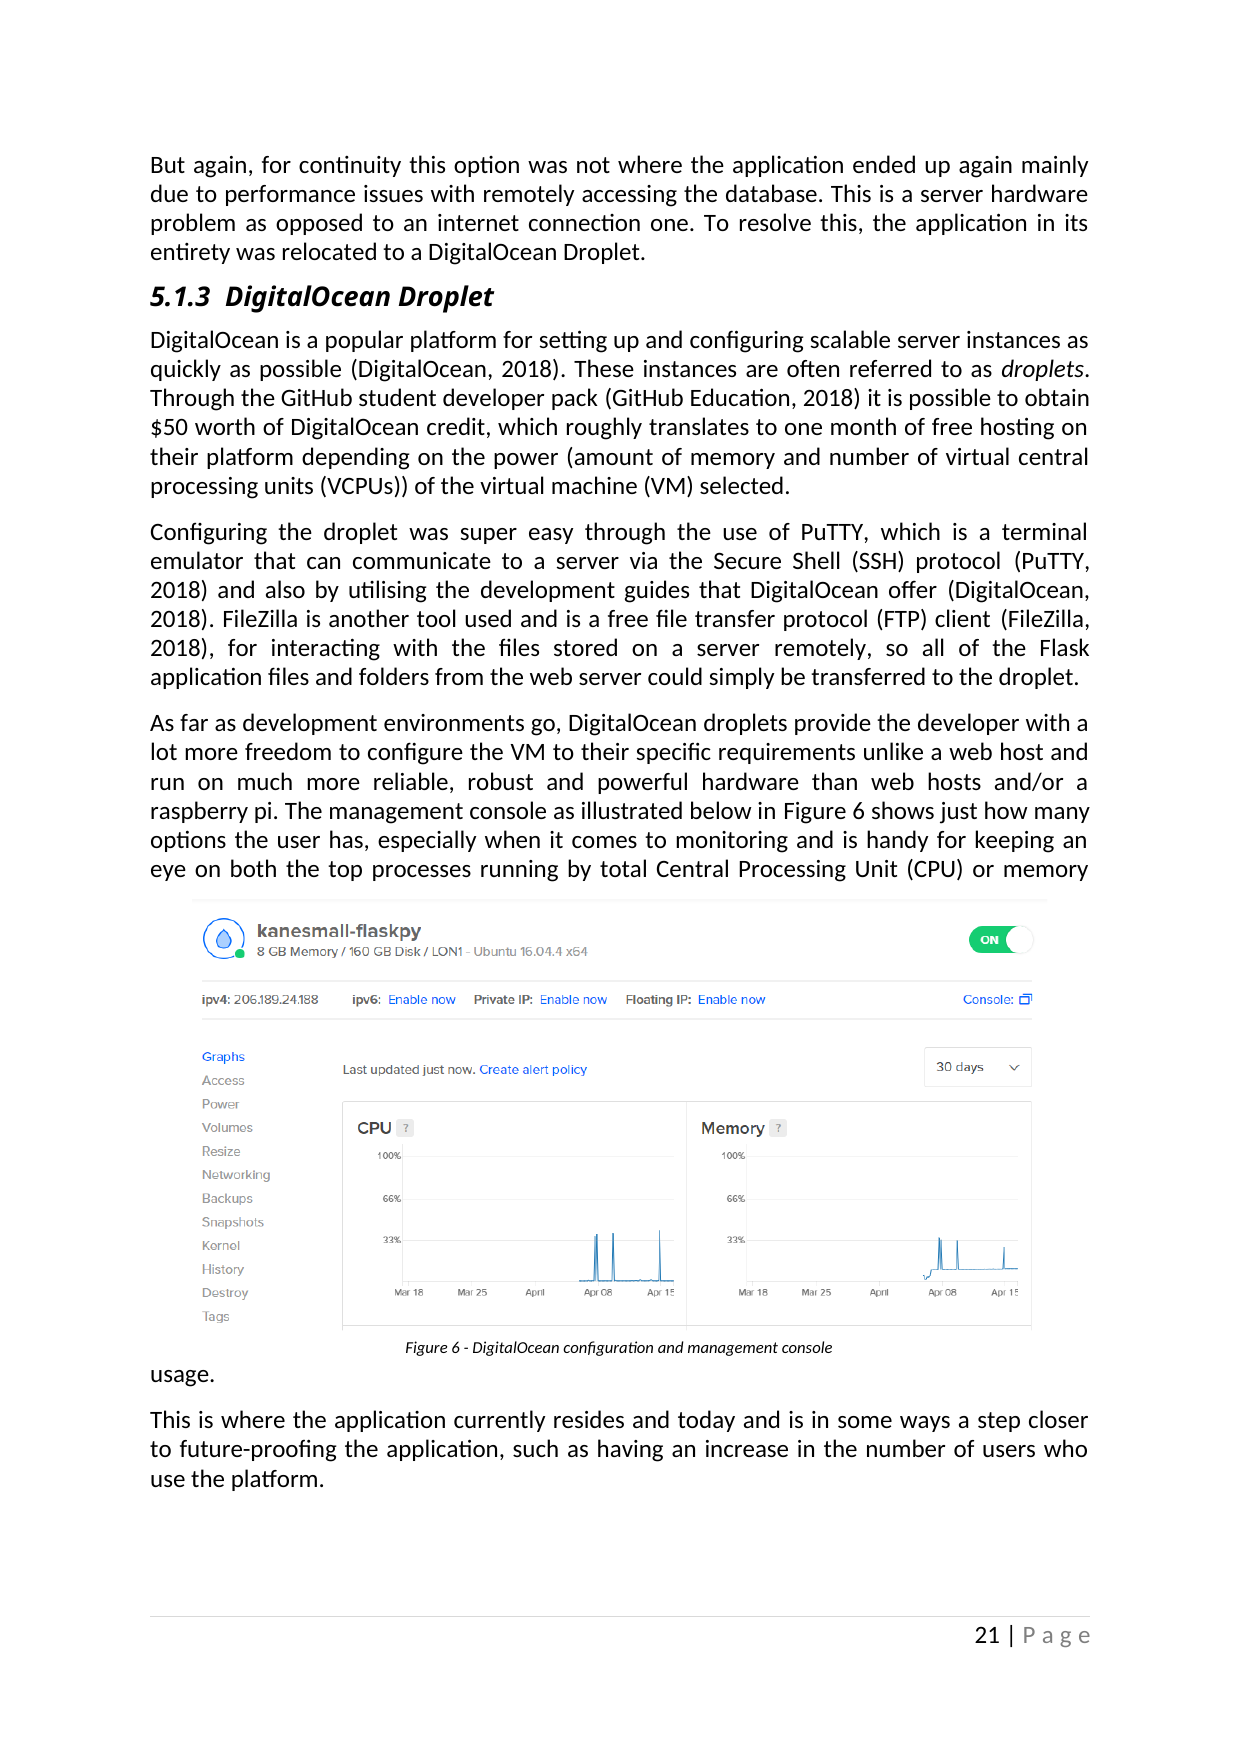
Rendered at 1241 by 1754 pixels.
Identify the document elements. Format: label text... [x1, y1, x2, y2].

text Configuring the droplet was super easy through the use of PuTTY, which is a terminal emulator that can communicate to a server via the Secure Shell (SSH) protocol and also by utilising the development guides that DigitalOcean offer . FileZilla is another tool used and is a free file transfer protocol (FTP) client , for interacting with the files stored on a server remotely, so all of the Flask application files and folders from the web server could simply be transferred to the droplet. [150, 517, 1090, 692]
text DigitalOcean is a popular platform for setting up and configuring scalable server instances as quickly as possible . These instances are often referred to as droplets. Through the GitHub student developer pack it is possible to obtain $50 worth of DigitalOcean credit, which roughly translates to one month of free hosting on their platform depending on the power (amount of memory and number of virtual central processing units (VCPUs)) of the virtual machine (VM) selected. [150, 325, 1090, 500]
subtitle DigitalOcean Droplet [150, 283, 1090, 312]
text But again, for continuity this option was not where the application ended up again mainly due to performance issues with remotely accessing the database. This is a server hardware problem as opposed to an internet connection one. To resolve this, the application in its entirety was relocated to a DigitalOcean Droplet. [150, 150, 1090, 267]
text This is where the application currently resides and today and is in some ways a step closer to future-proofing the application, such as having an increase in the number of users who use the platform. [150, 1405, 1090, 1493]
picture [192, 899, 1048, 1330]
